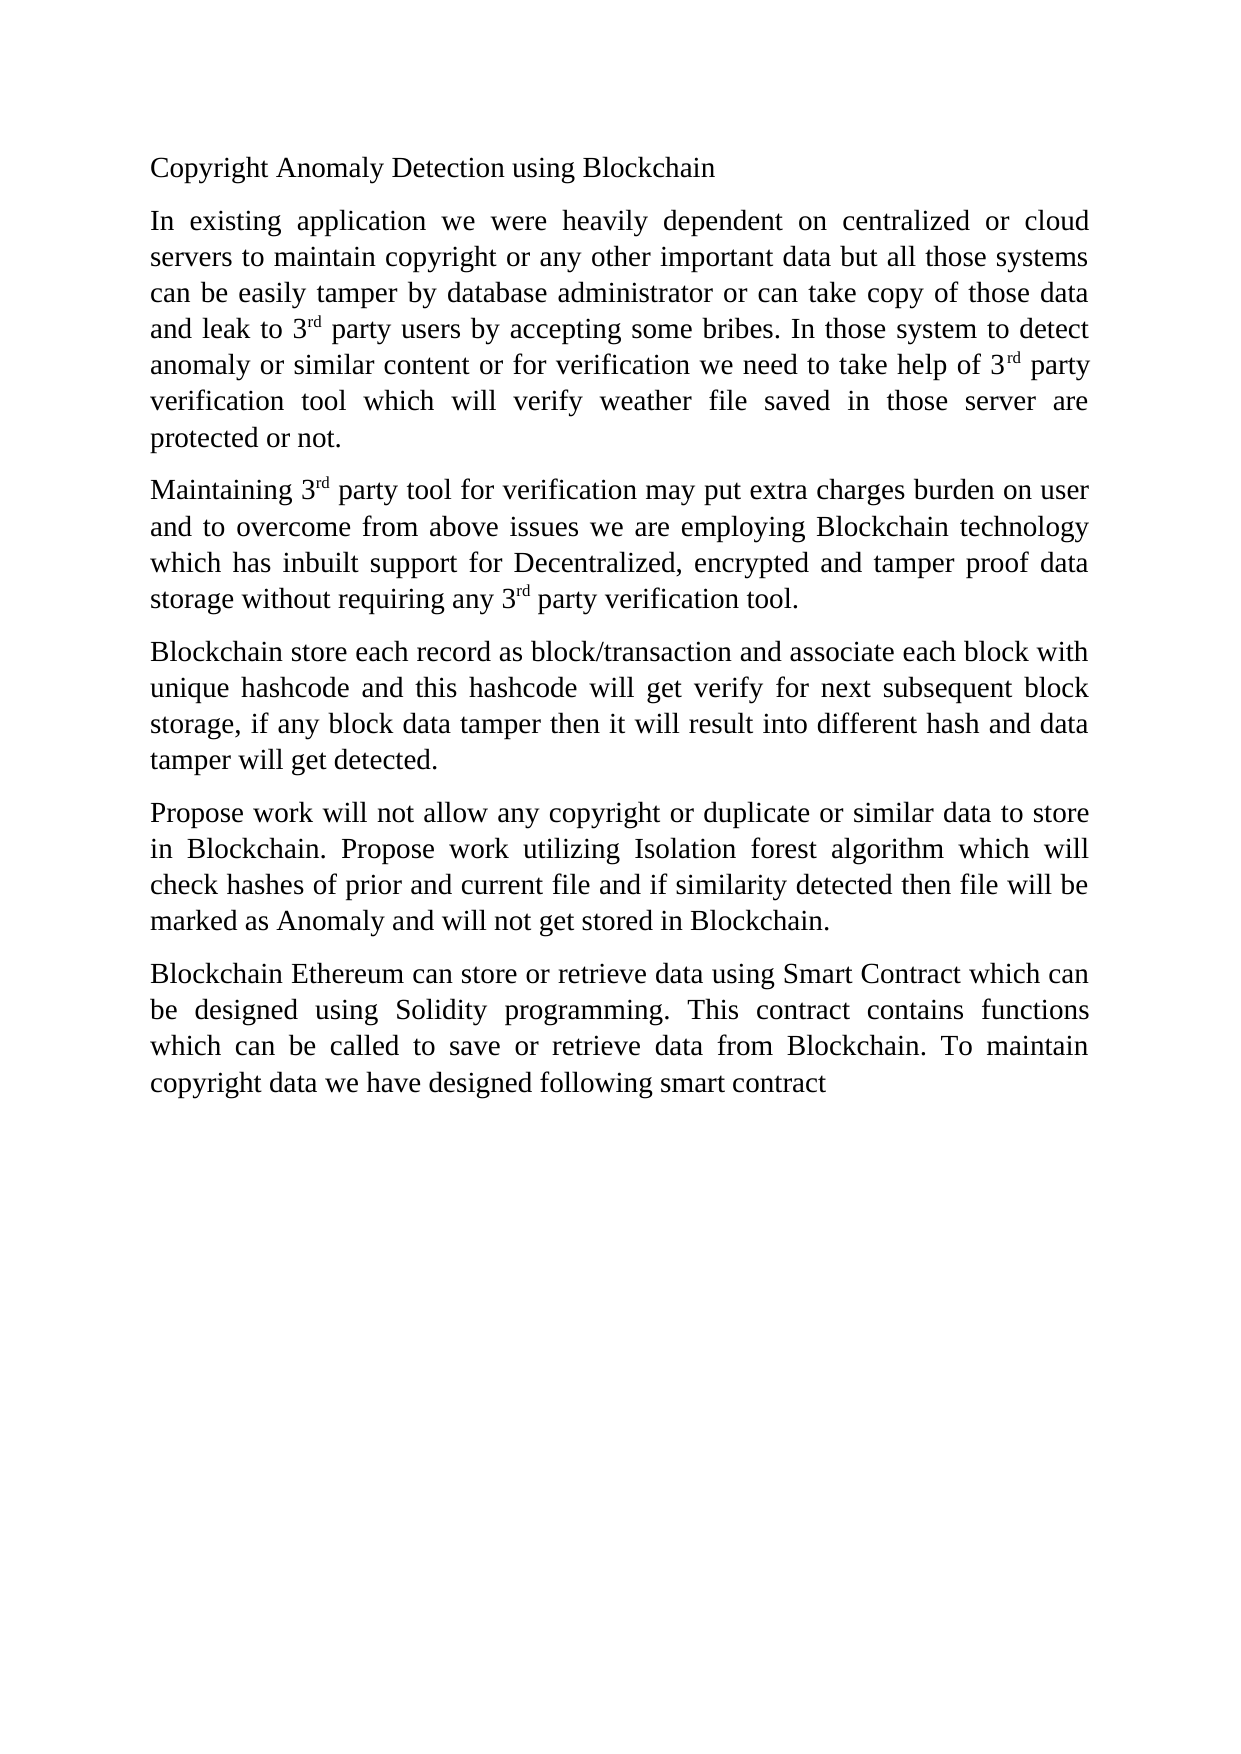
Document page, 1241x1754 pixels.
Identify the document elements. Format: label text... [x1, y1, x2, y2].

text Blockchain Ethereum can store or retrieve data using Smart Contract which can be designed using Solidity programming. This contract contains functions which can be called to save or retrieve data from Blockchain. To maintain copyright data we have designed following smart contract [150, 956, 1090, 1098]
text Copyright Anomaly Detection using Blockchain [150, 150, 1090, 183]
text Maintaining 3rd party tool for verification may put extra charges burden on user and to overcome from above issues we are employing Blockchain technology which has inbuilt support for Decentralized, encrypted and tamper proof data storage without requiring any 3rd party verification tool. [150, 472, 1090, 614]
text Blockchain store each record as block/transaction and associate each block with unique hashcode and this hashcode will get verify for next subsequent block storage, if any block data tamper then it will result into different hash and data tamper will get detected. [150, 634, 1090, 776]
text In existing application we were heavily dependent on centralized or cloud servers to maintain copyright or any other important data but all those systems can be easily tamper by database administrator or can take copy of those data and leak to 3rd party users by accepting some bribes. In those system to detect anomaly or similar content or for verification we need to take help of 3rd party verification tool which will verify weather file saved in those server are protected or not. [150, 203, 1090, 453]
text Propose work will not allow any copyright or duplicate or similar data to store in Blockchain. Propose work utilizing Isolation forest algorithm which will check hashes of prior and current file and if similarity detected then file will be marked as Anomaly and will not get stored in Blockchain. [150, 795, 1090, 937]
